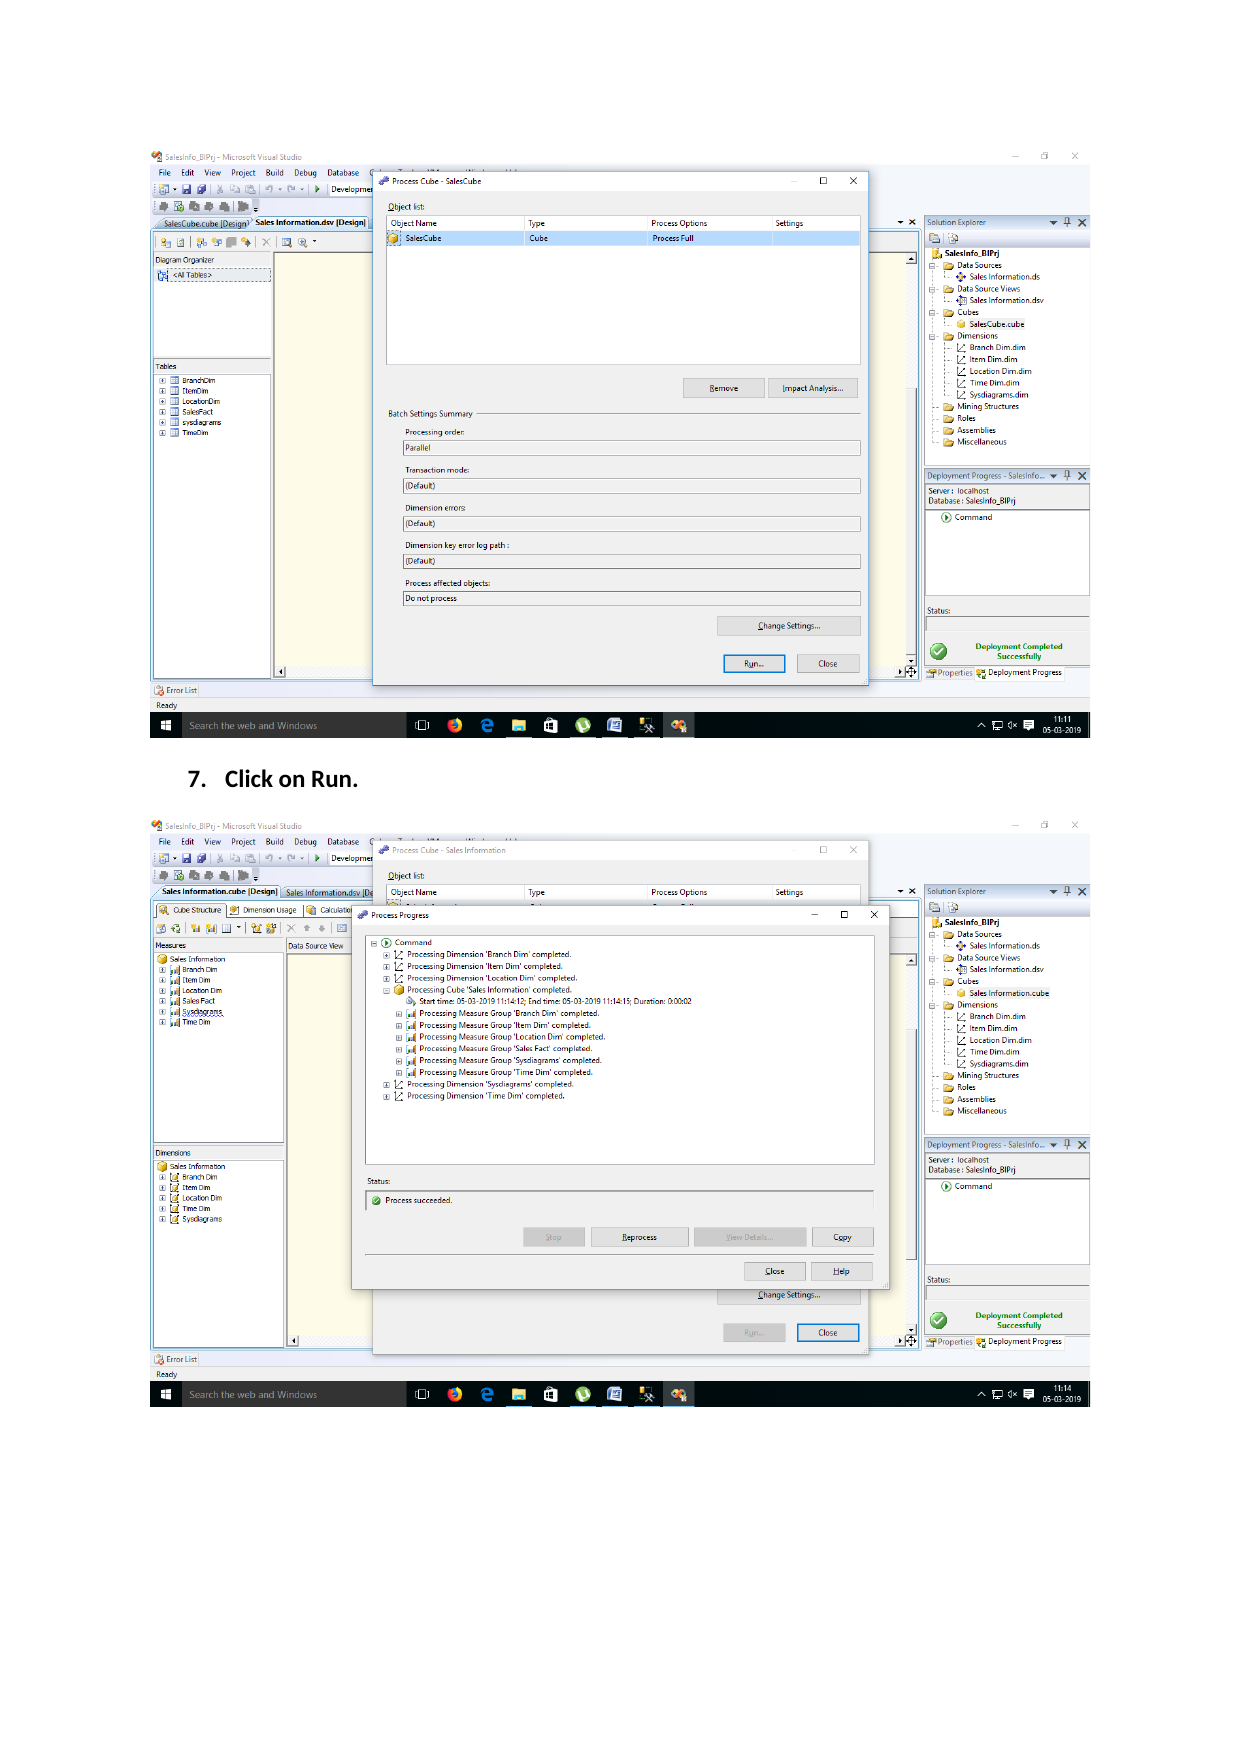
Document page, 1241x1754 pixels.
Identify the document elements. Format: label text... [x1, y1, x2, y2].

picture [150, 818, 1091, 1407]
picture [150, 150, 1091, 738]
list Click on Run. [187, 763, 1090, 793]
